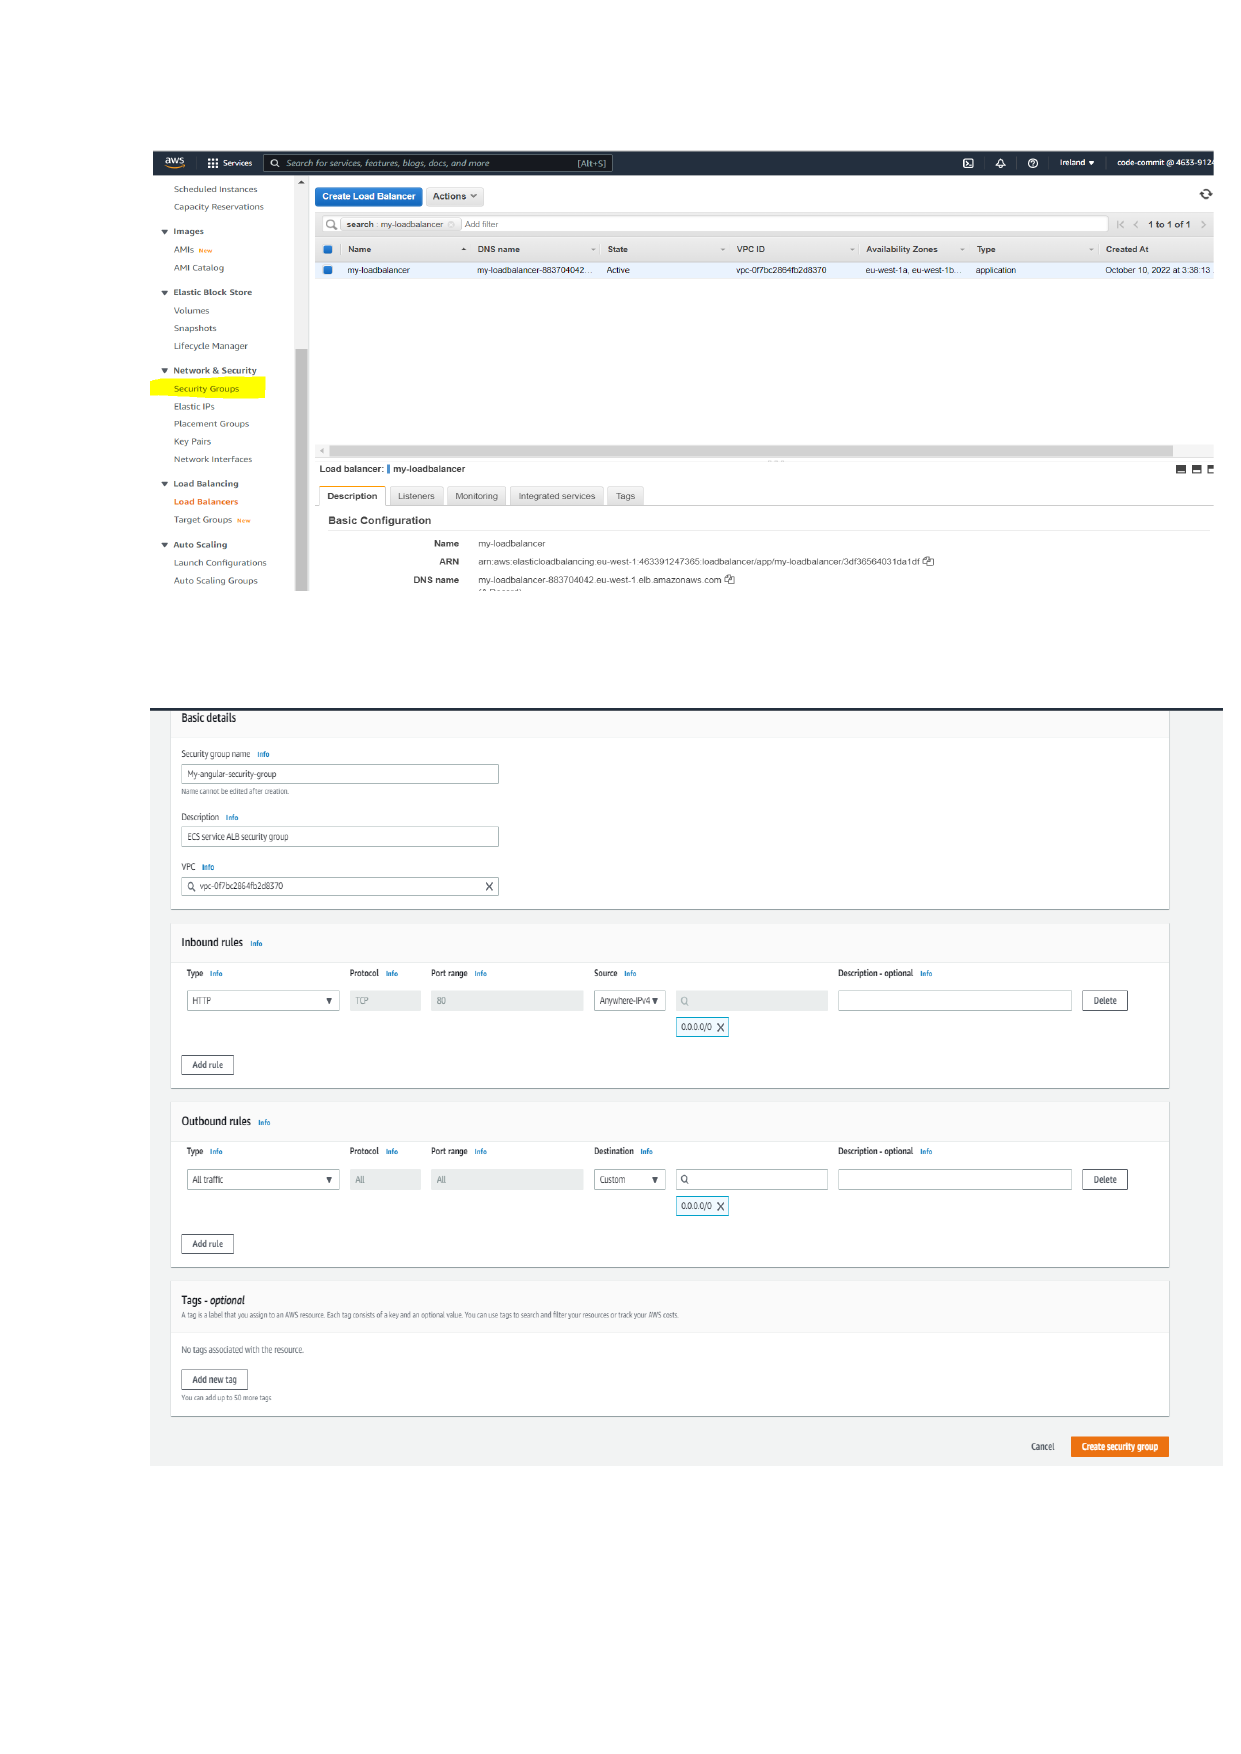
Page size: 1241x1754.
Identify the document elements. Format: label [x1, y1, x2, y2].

picture [150, 150, 1214, 591]
picture [150, 708, 1223, 1466]
